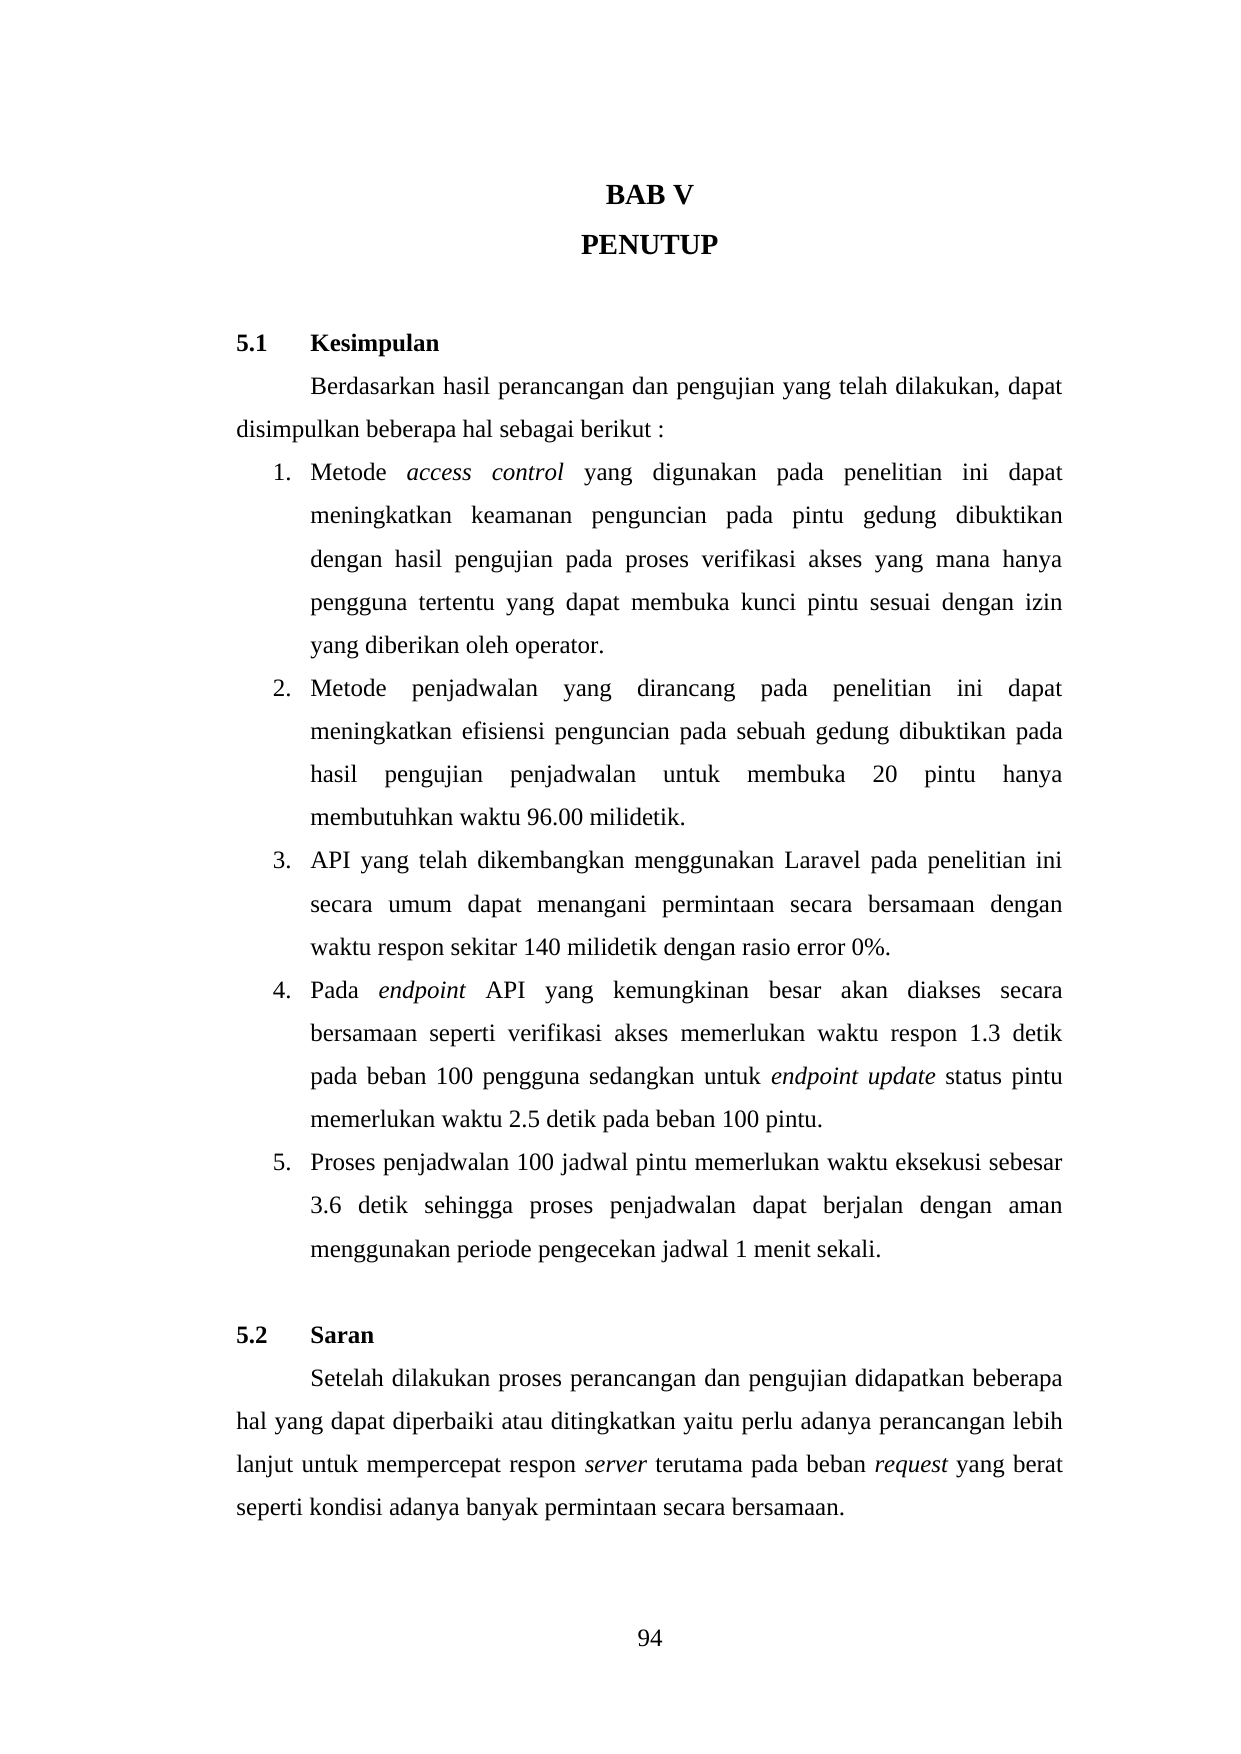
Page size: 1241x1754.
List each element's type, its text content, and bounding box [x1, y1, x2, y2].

list Metode penjadwalan yang dirancang pada penelitian ini dapat meningkatkan efisiensi penguncian pada sebuah gedung dibuktikan pada hasil pengujian penjadwalan untuk membuka 20 pintu hanya membutuhkan waktu 96.00 milidetik. [273, 673, 1063, 831]
text Setelah dilakukan proses perancangan dan pengujian didapatkan beberapa hal yang dapat diperbaiki atau ditingkatkan yaitu perlu adanya perancangan lebih lanjut untuk mempercepat respon server terutama pada beban request yang berat seperti kondisi adanya banyak permintaan secara bersamaan. [236, 1363, 1063, 1521]
text Berdasarkan hasil perancangan dan pengujian yang telah dilakukan, dapat disimpulkan beberapa hal sebagai berikut : [236, 371, 1063, 443]
list API yang telah dikembangkan menggunakan Laravel pada penelitian ini secara umum dapat menangani permintaan secara bersamaan dengan waktu respon sekitar 140 milidetik dengan rasio error 0%. [273, 846, 1063, 961]
text Saran [236, 1320, 1063, 1349]
text Kesimpulan [236, 328, 1063, 357]
list Metode access control yang digunakan pada penelitian ini dapat meningkatkan keamanan penguncian pada pintu gedung dibuktikan dengan hasil pengujian pada proses verifikasi akses yang mana hanya pengguna tertentu yang dapat membuka kunci pintu sesuai dengan izin yang diberikan oleh operator. [273, 457, 1063, 659]
text PENUTUP [236, 227, 1063, 261]
list Pada endpoint API yang kemungkinan besar akan diakses secara bersamaan seperti verifikasi akses memerlukan waktu respon 1.3 detik pada beban 100 pengguna sedangkan untuk endpoint update status pintu memerlukan waktu 2.5 detik pada beban 100 pintu. [273, 975, 1063, 1133]
subtitle BAB V [236, 177, 1063, 211]
list Proses penjadwalan 100 jadwal pintu memerlukan waktu eksekusi sebesar 3.6 detik sehingga proses penjadwalan dapat berjalan dengan aman menggunakan periode pengecekan jadwal 1 menit sekali. [273, 1147, 1063, 1262]
